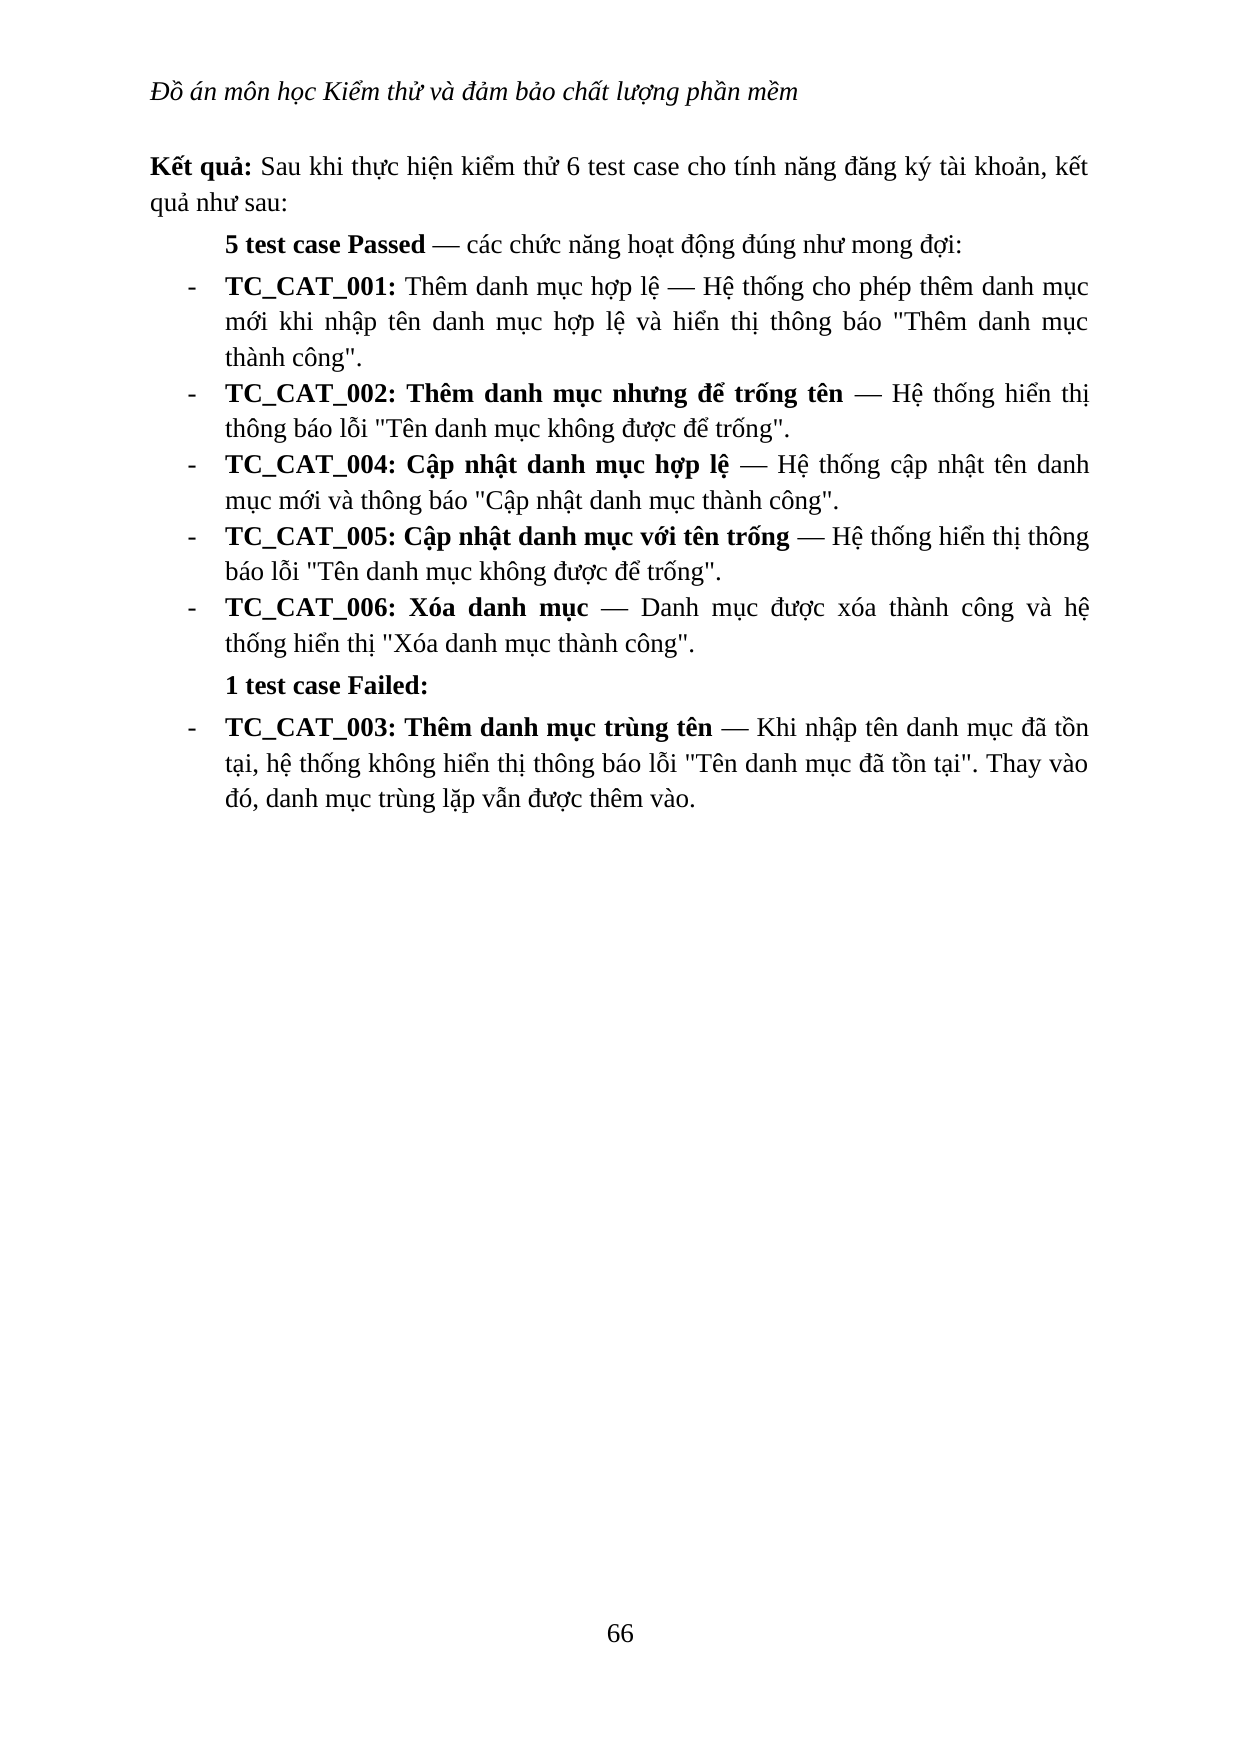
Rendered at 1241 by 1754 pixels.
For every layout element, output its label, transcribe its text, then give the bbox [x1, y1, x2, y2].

list TC_CAT_003: Thêm danh mục trùng tên — Khi nhập tên danh mục đã tồn tại, hệ thống không hiển thị thông báo lỗi "Tên danh mục đã tồn tại". Thay vào đó, danh mục trùng lặp vẫn được thêm vào. [187, 711, 1090, 813]
list TC_CAT_005: Cập nhật danh mục với tên trống — Hệ thống hiển thị thông báo lỗi "Tên danh mục không được để trống". [187, 520, 1090, 587]
text 1 test case Failed: [150, 669, 1090, 700]
list TC_CAT_002: Thêm danh mục nhưng để trống tên — Hệ thống hiển thị thông báo lỗi "Tên danh mục không được để trống". [187, 377, 1090, 444]
list TC_CAT_001: Thêm danh mục hợp lệ — Hệ thống cho phép thêm danh mục mới khi nhập tên danh mục hợp lệ và hiển thị thông báo "Thêm danh mục thành công". [187, 270, 1090, 372]
list TC_CAT_006: Xóa danh mục — Danh mục được xóa thành công và hệ thống hiển thị "Xóa danh mục thành công". [187, 591, 1090, 658]
list TC_CAT_004: Cập nhật danh mục hợp lệ — Hệ thống cập nhật tên danh mục mới và thông báo "Cập nhật danh mục thành công". [187, 448, 1090, 515]
text 5 test case Passed — các chức năng hoạt động đúng như mong đợi: [150, 228, 1090, 259]
text Kết quả: Sau khi thực hiện kiểm thử 6 test case cho tính năng đăng ký tài khoản, kết quả như sau: [150, 150, 1090, 217]
